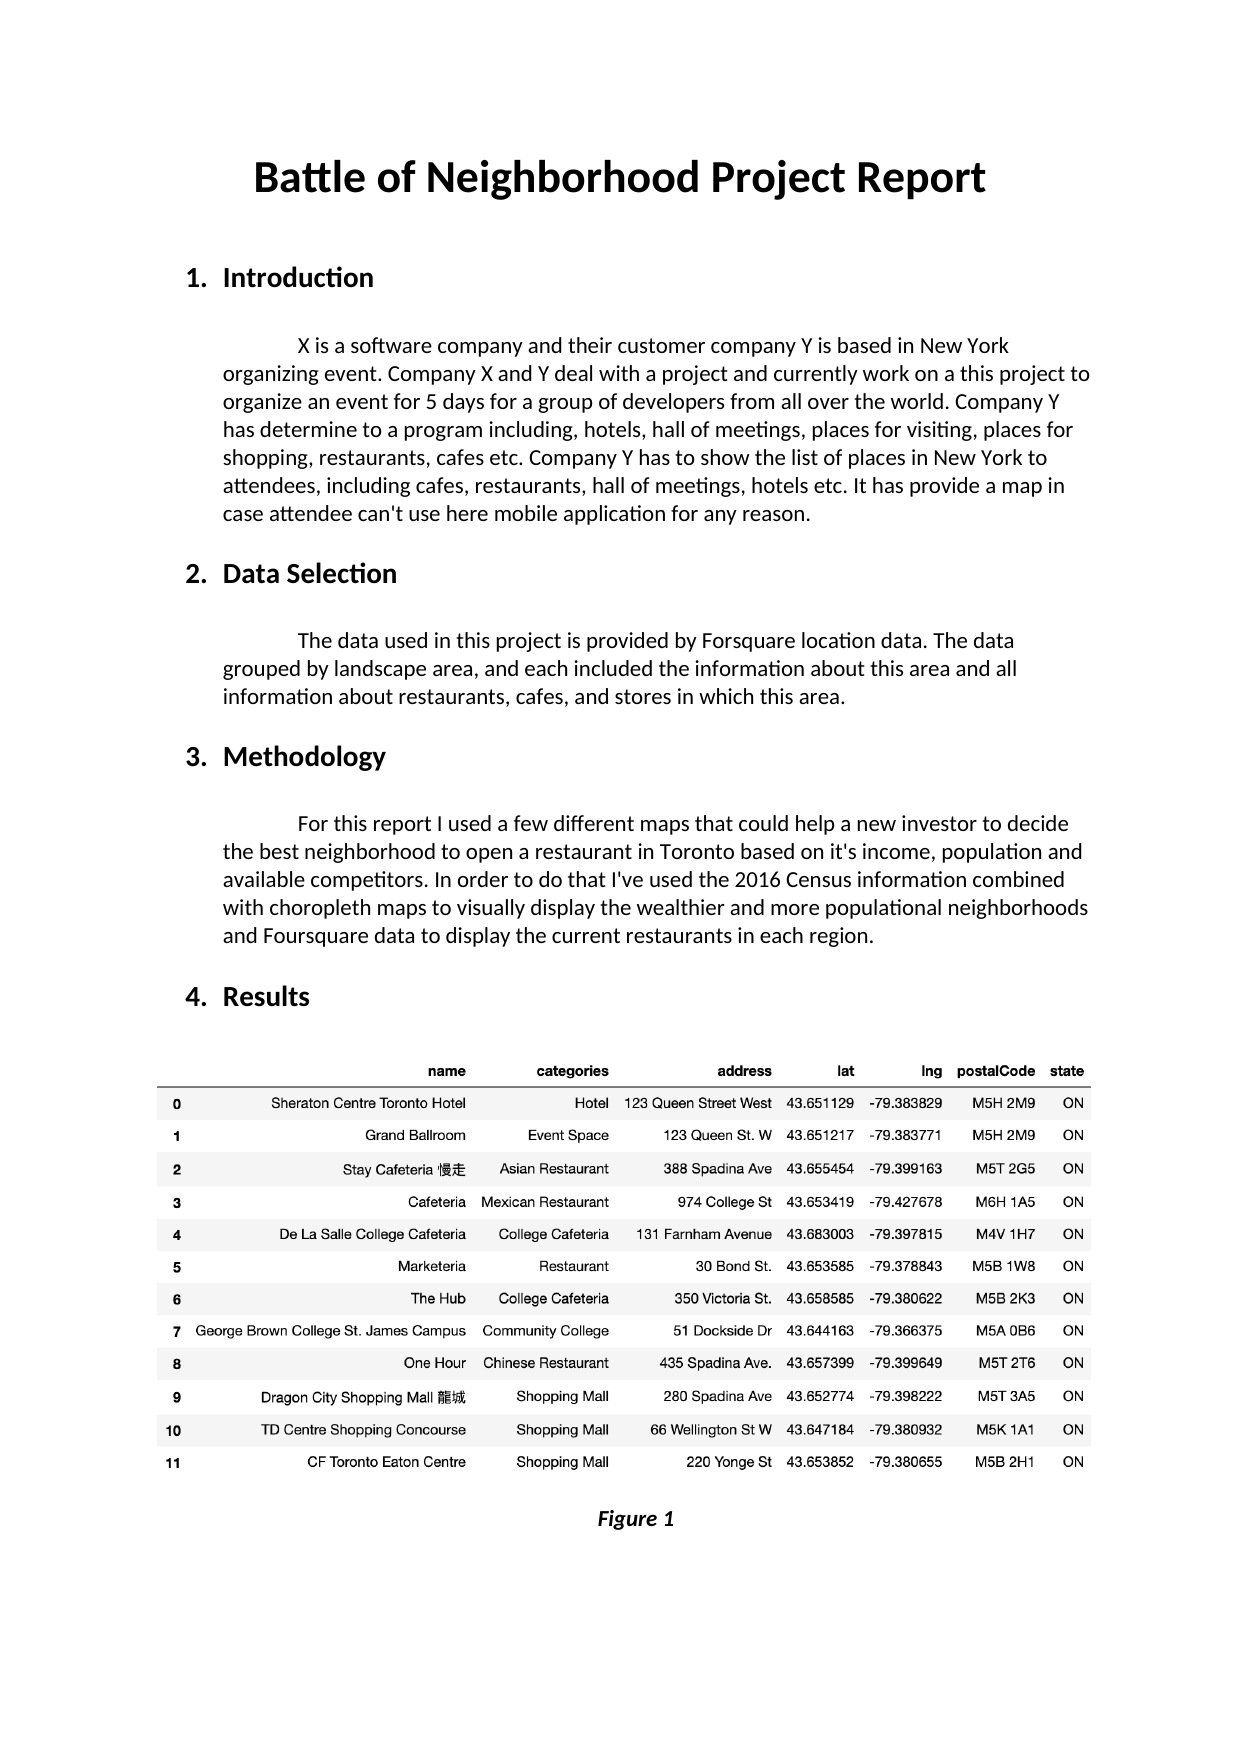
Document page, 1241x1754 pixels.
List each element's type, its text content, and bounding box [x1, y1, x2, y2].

list X is a software company and their customer company Y is based in New York organizing event. Company X and Y deal with a project and currently work on a this project to organize an event for 5 days for a group of developers from all over the world. Company Y has determine to a program including, hotels, hall of meetings, places for visiting, places for shopping, restaurants, cafes etc. Company Y has to show the list of places in New York to attendees, including cafes, restaurants, hall of meetings, hotels etc. It has provide a map in case attendee can't use here mobile application for any reason. [223, 331, 1093, 527]
list Introduction [185, 259, 1093, 295]
text Battle of Neighborhood Project Report [148, 148, 1093, 203]
picture [147, 1048, 1093, 1476]
list Results [185, 978, 1093, 1013]
list Data Selection [185, 555, 1093, 591]
list Methodology [185, 738, 1093, 774]
text For this report I used a few different maps that could help a new investor to decide the best neighborhood to open a restaurant in Toronto based on it's income, population and available competitors. In order to do that I've used the 2016 Census information combined with choropleth maps to visually display the wealthier and more populational neighborhoods and Foursquare data to display the current restaurants in each region. [223, 809, 1093, 949]
text The data used in this project is provided by Forsquare location data. The data grouped by landscape area, and each included the information about this area and all information about restaurants, cafes, and stores in which this area. [223, 626, 1093, 710]
text Figure 1 [523, 1504, 1093, 1532]
